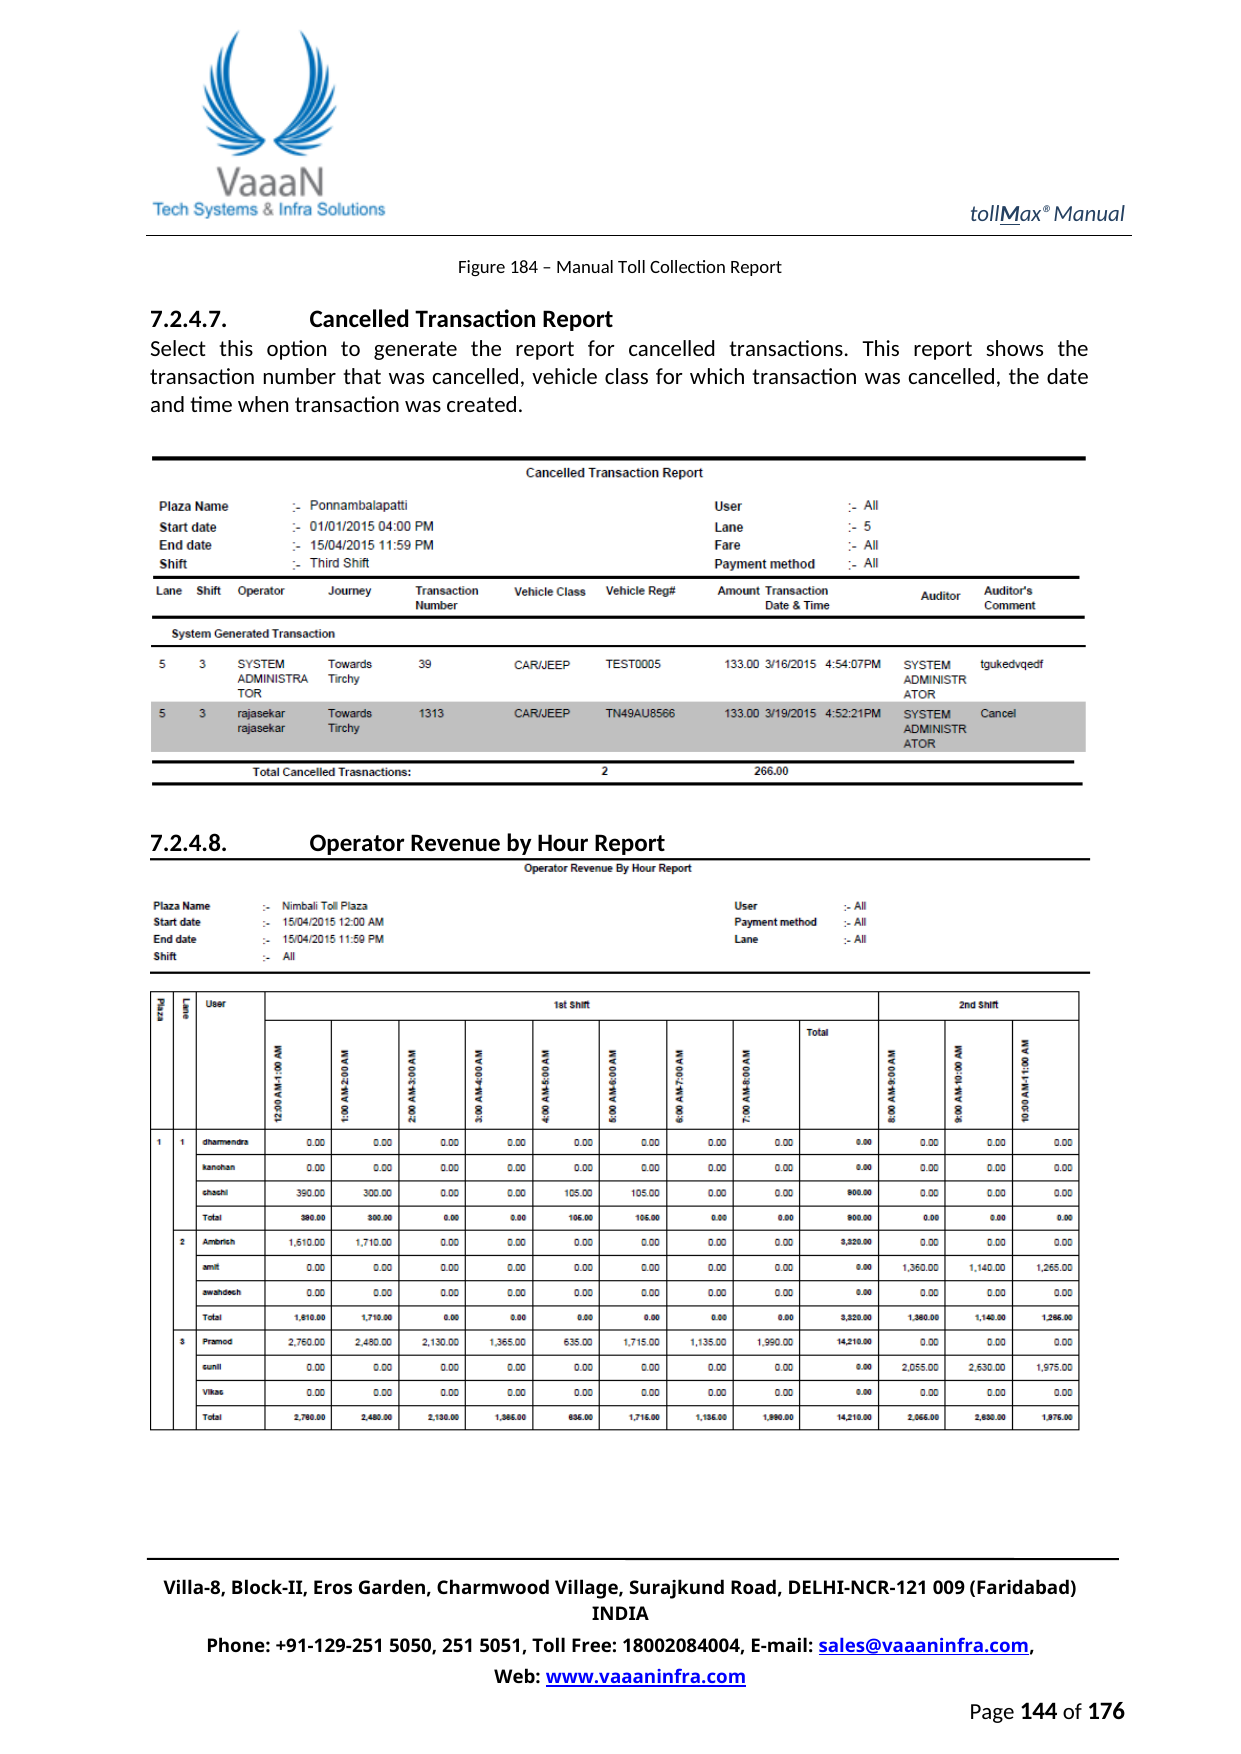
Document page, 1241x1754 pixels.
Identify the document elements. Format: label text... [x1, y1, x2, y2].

subtitle Cancelled Transaction Report [150, 303, 1090, 334]
text Figure 184 – Manual Toll Collection Report [150, 256, 1090, 278]
text Select this option to generate the report for cancelled transactions. This report shows the transaction number that was cancelled, vehicle class for which transaction was cancelled, the date and time when transaction was created. [150, 334, 1090, 418]
picture [150, 857, 1091, 1435]
picture [150, 28, 389, 222]
subtitle Operator Revenue by Hour Report [150, 827, 1090, 857]
picture [150, 449, 1091, 796]
